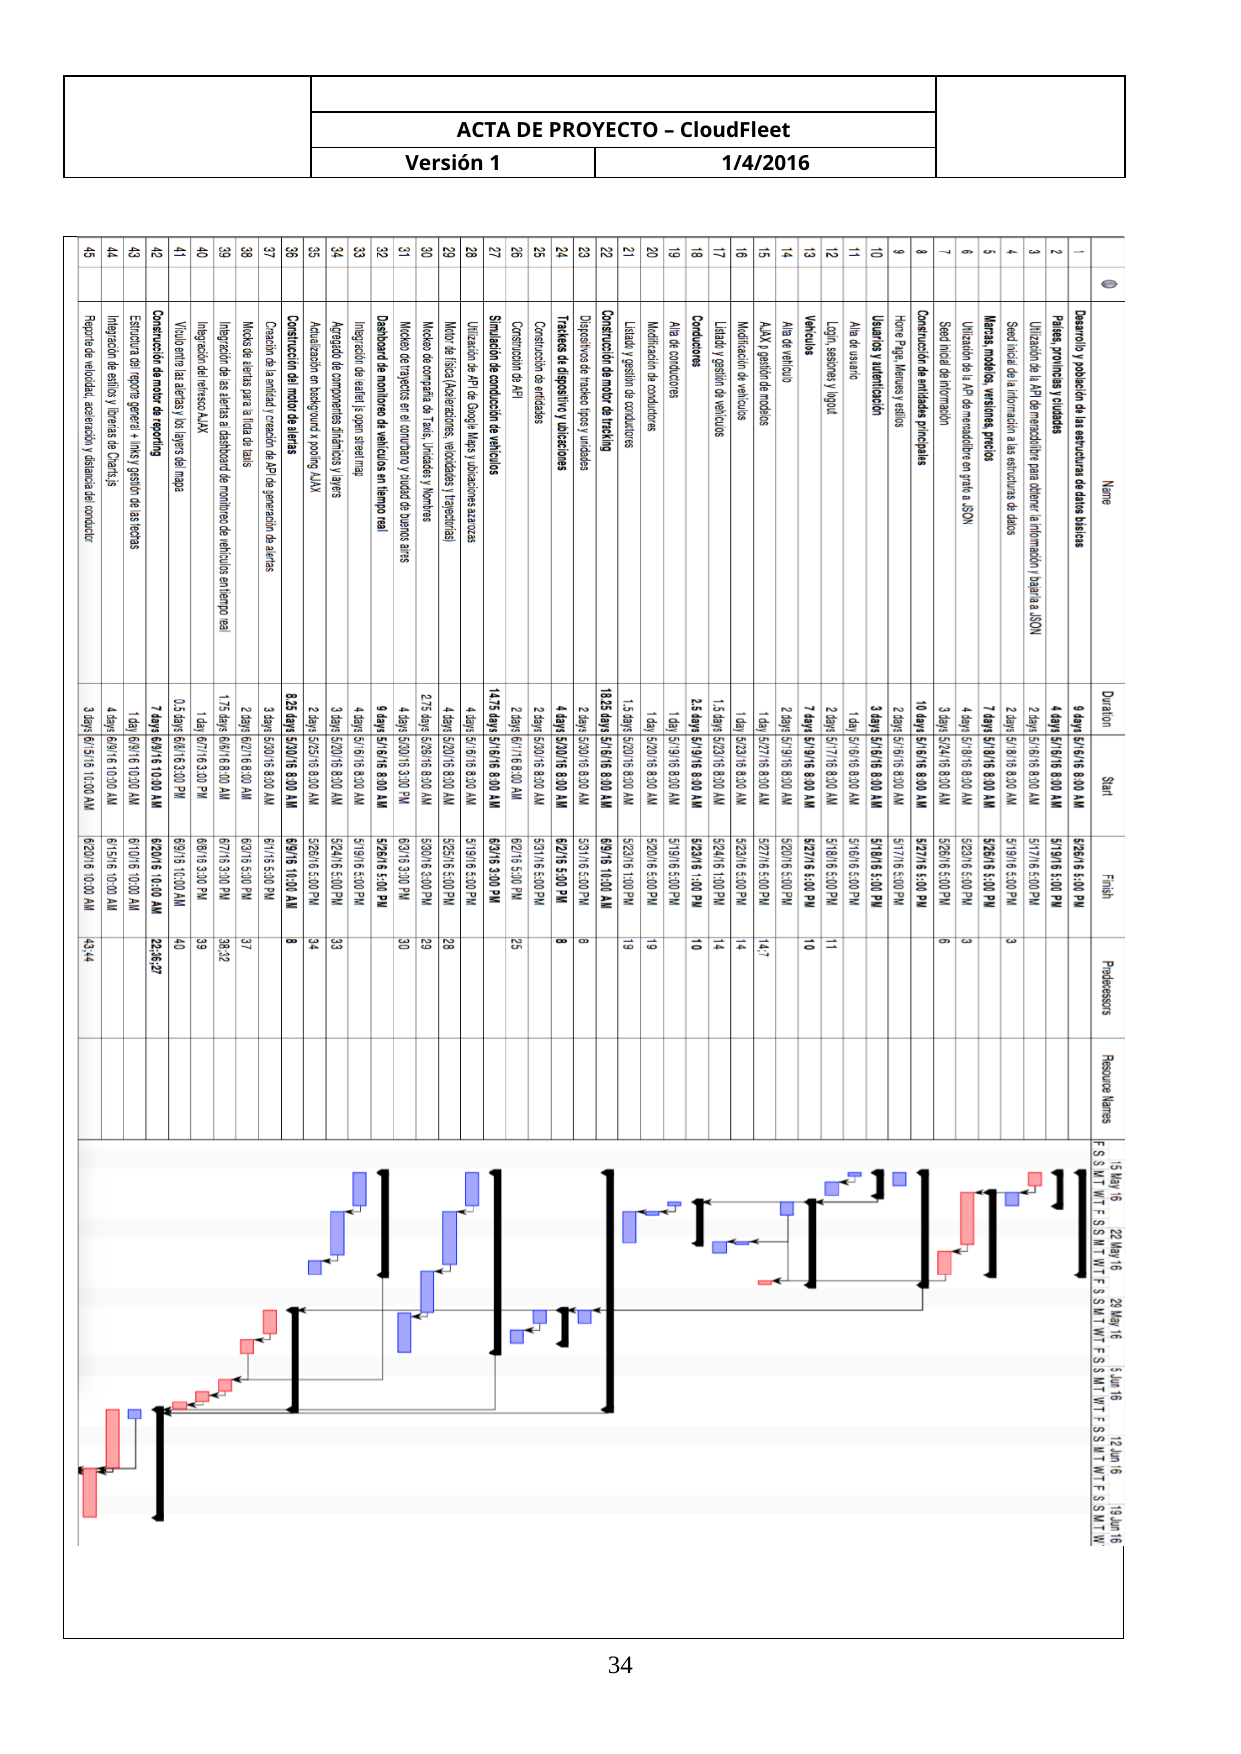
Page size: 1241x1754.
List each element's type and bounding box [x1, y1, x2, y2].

table_cell [64, 237, 1123, 1638]
picture [78, 238, 1125, 1546]
